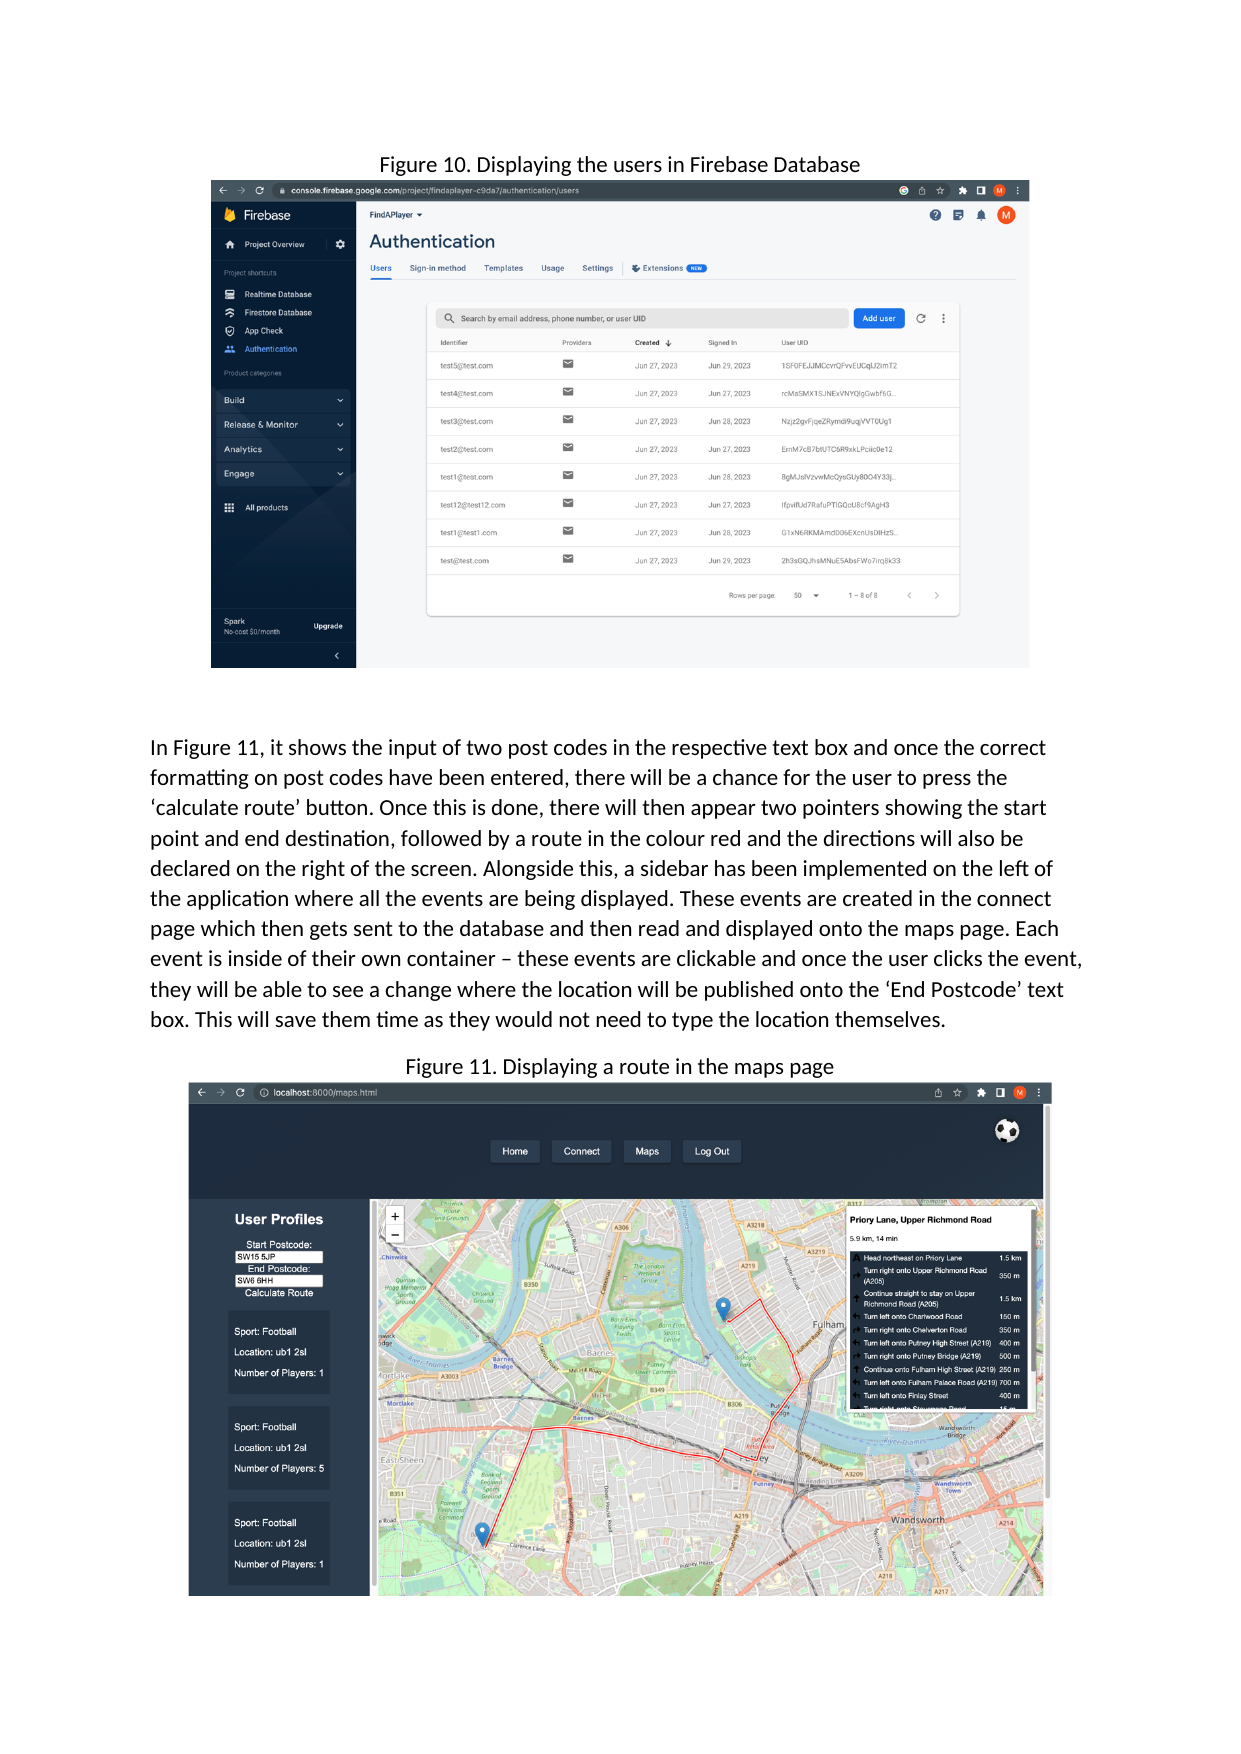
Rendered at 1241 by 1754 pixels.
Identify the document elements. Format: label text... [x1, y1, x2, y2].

picture [188, 1082, 1052, 1596]
text In Figure 11, it shows the input of two post codes in the respective text box and once the correct formatting on post codes have been entered, there will be a chance for the user to press the ‘calculate route’ button. Once this is done, there will then appear two pointers showing the start point and end destination, followed by a route in the colour red and the directions will also be declared on the right of the screen. Alongside this, a sidebar has been implemented on the left of the application where all the events are being displayed. These events are created in the connect page which then gets sent to the database and then read and displayed onto the maps page. Each event is inside of their own container – these events are clickable and once the user clicks the event, they will be able to see a change where the location will be published onto the ‘End Postcode’ text box. This will save them time as they would not need to type the location themselves. [150, 733, 1090, 1033]
picture [211, 180, 1030, 668]
